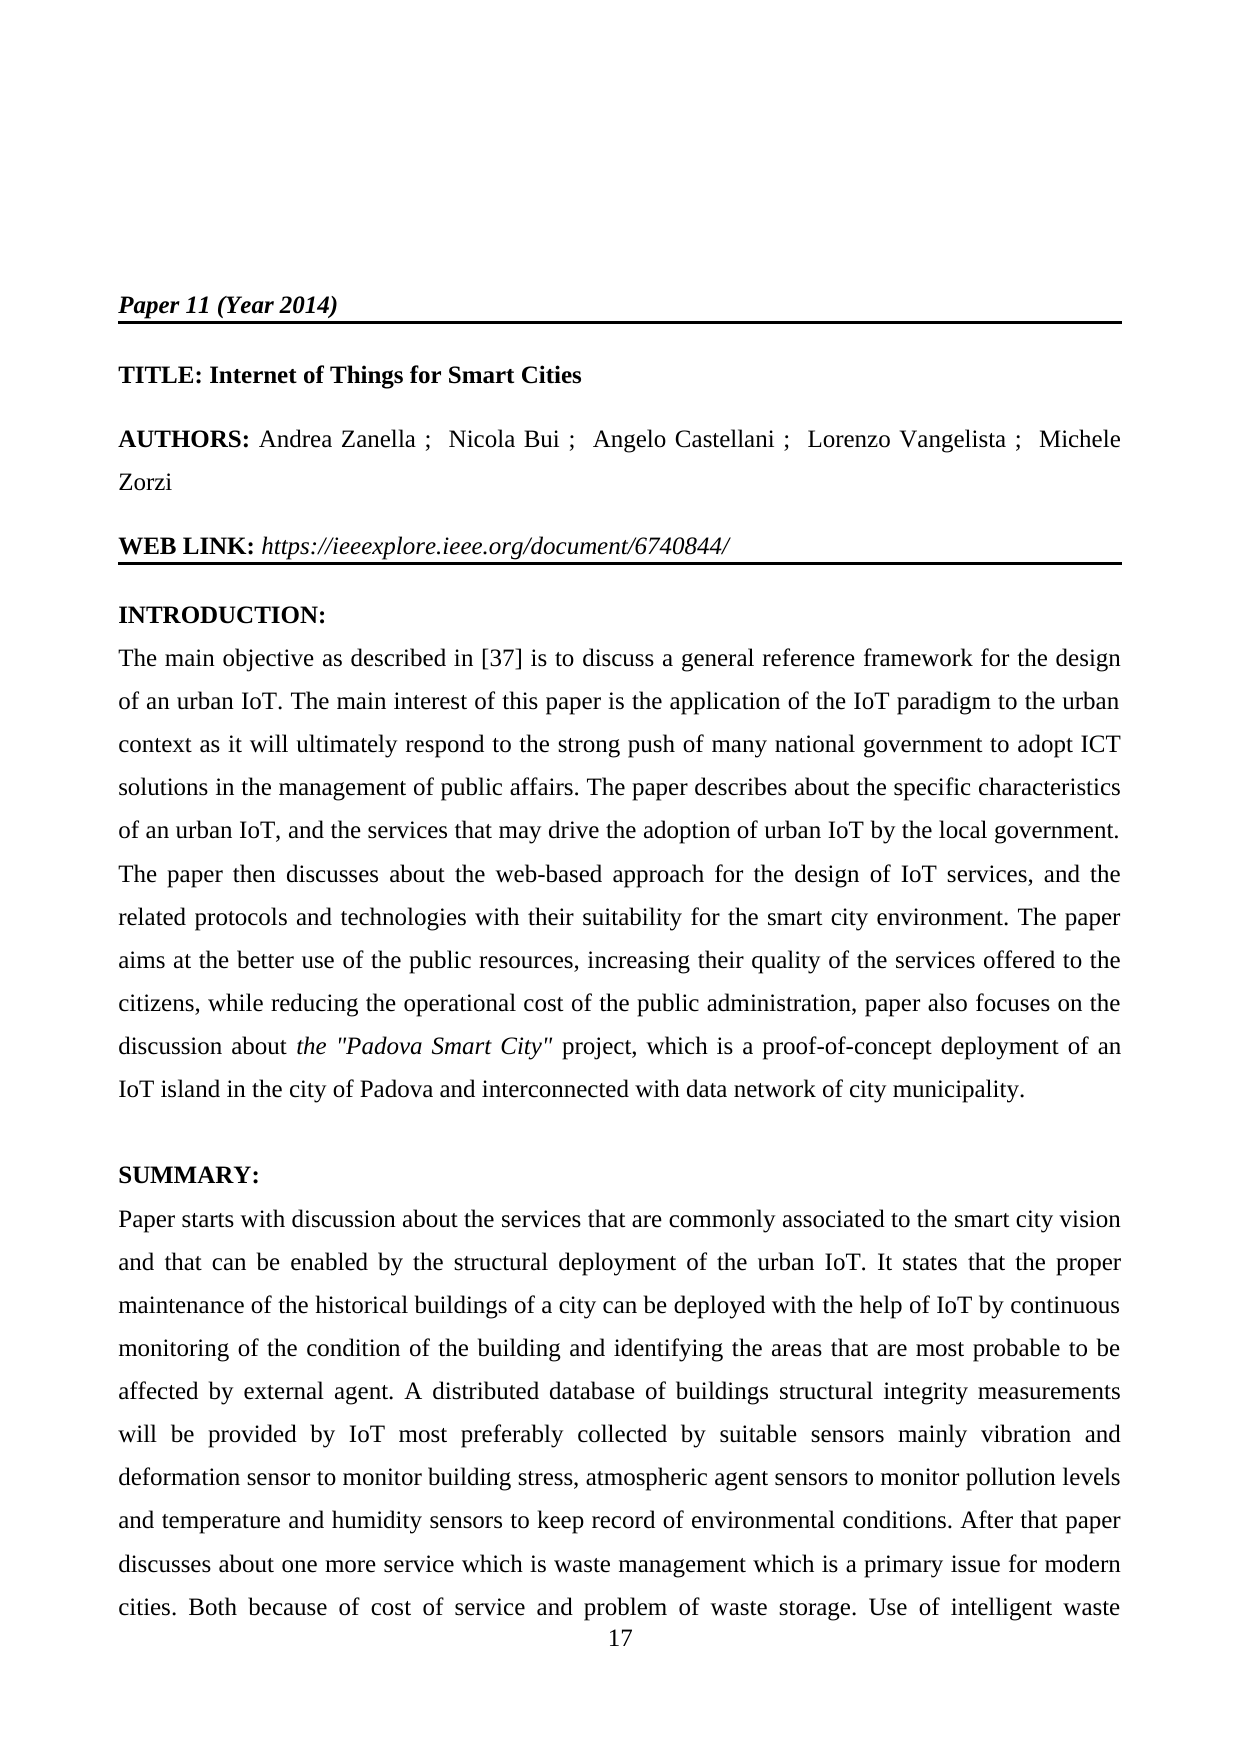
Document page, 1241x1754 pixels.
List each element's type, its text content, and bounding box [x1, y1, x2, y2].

text TITLE: Internet of Things for Smart Cities [118, 360, 1122, 388]
text AUTHORS: Andrea Zanella ; Nicola Bui ; Angelo Castellani ; Lorenzo Vangelista ; Michele Zorzi [118, 424, 1122, 496]
text Paper 11 (Year 2014) [118, 291, 1122, 321]
text WEB LINK: https://ieeexplore.ieee.org/document/6740844/ [118, 531, 1122, 562]
text INTRODUCTION: [118, 600, 1122, 629]
text The main objective as described in [37] is to discuss a general reference framework for the design of an urban IoT. The main interest of this paper is the application of the IoT paradigm to the urban context as it will ultimately respond to the strong push of many national government to adopt ICT solutions in the management of public affairs. The paper describes about the specific characteristics of an urban IoT, and the services that may drive the adoption of urban IoT by the local government. The paper then discusses about the web-based approach for the design of IoT services, and the related protocols and technologies with their suitability for the smart city environment. The paper aims at the better use of the public resources, increasing their quality of the services offered to the citizens, while reducing the operational cost of the public administration, paper also focuses on the discussion about the "Padova Smart City" project, which is a proof-of-concept deployment of an IoT island in the city of Padova and interconnected with data network of city municipality. [118, 643, 1122, 1103]
text SUMMARY: [118, 1161, 1122, 1189]
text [118, 1204, 1122, 1621]
